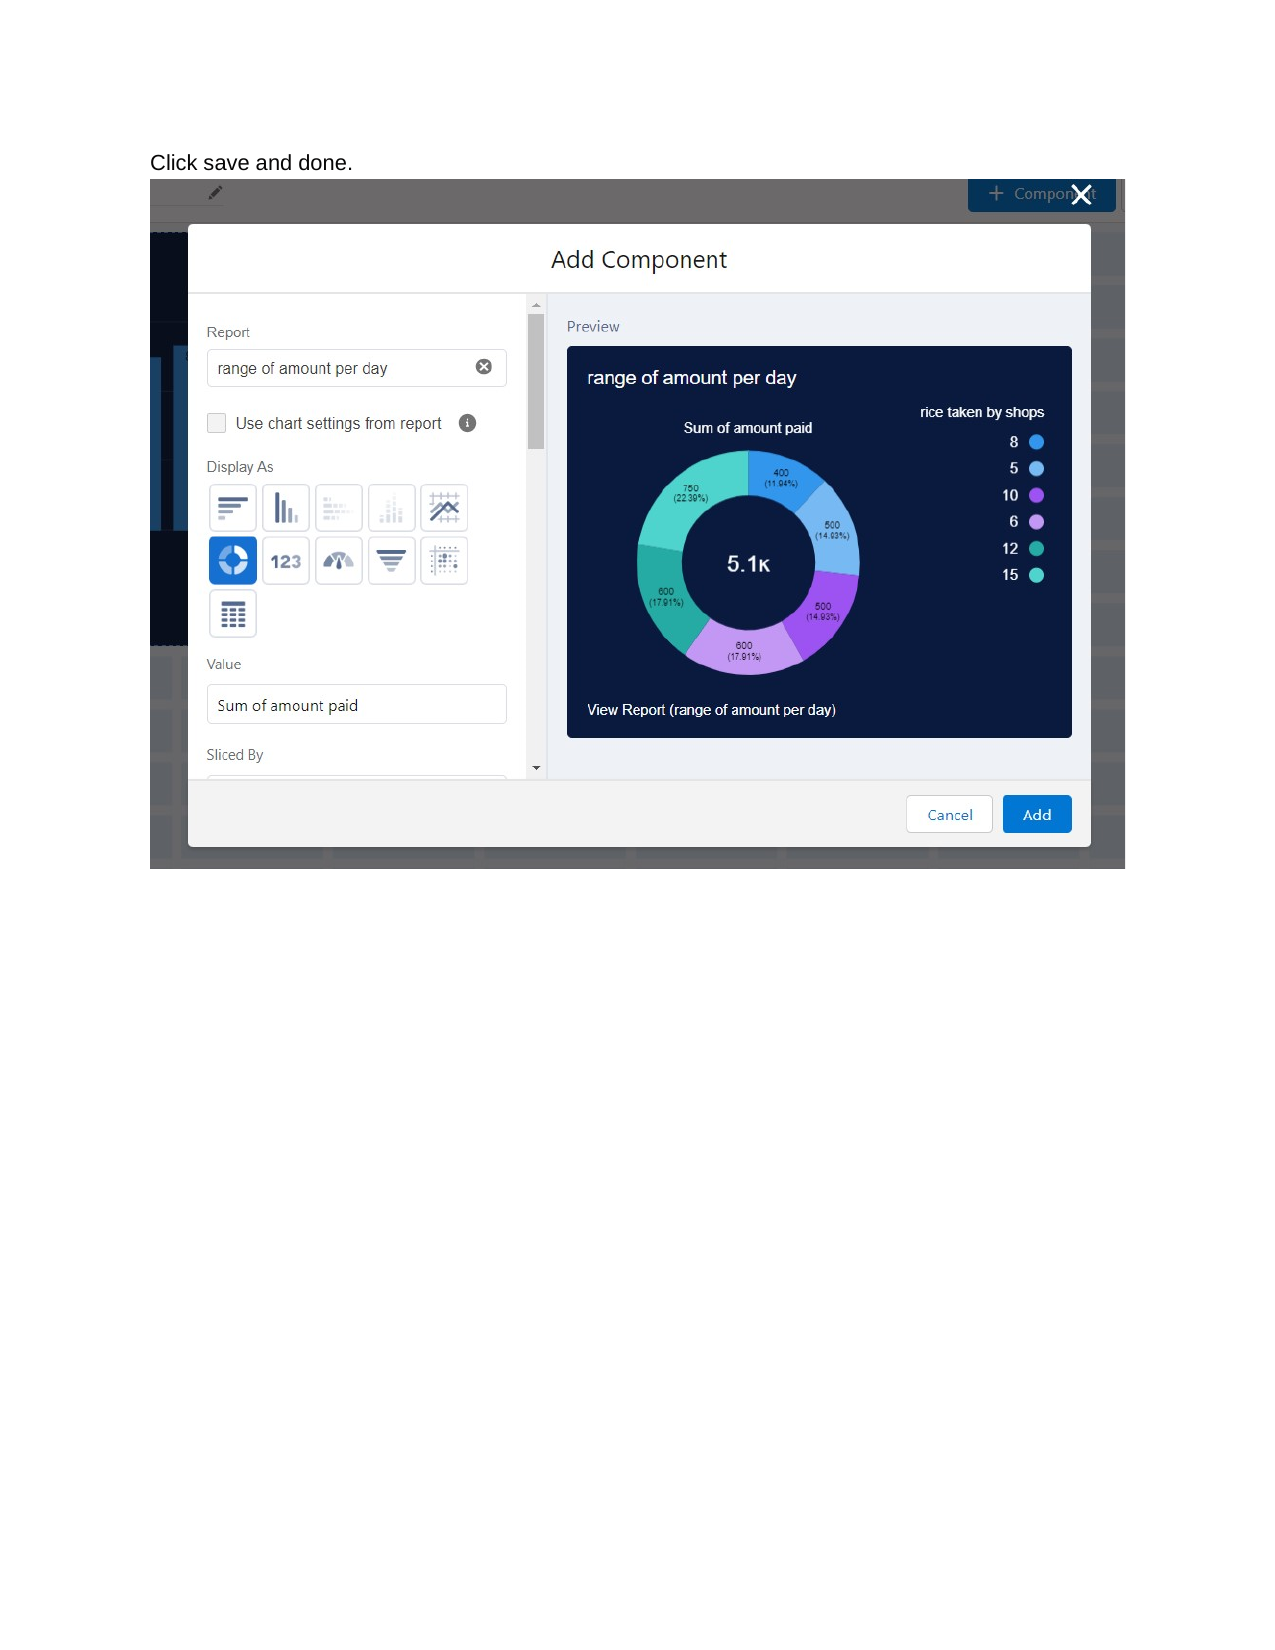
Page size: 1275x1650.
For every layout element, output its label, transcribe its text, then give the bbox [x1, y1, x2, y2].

text Click save and done. [150, 150, 1125, 179]
picture [150, 179, 1125, 869]
